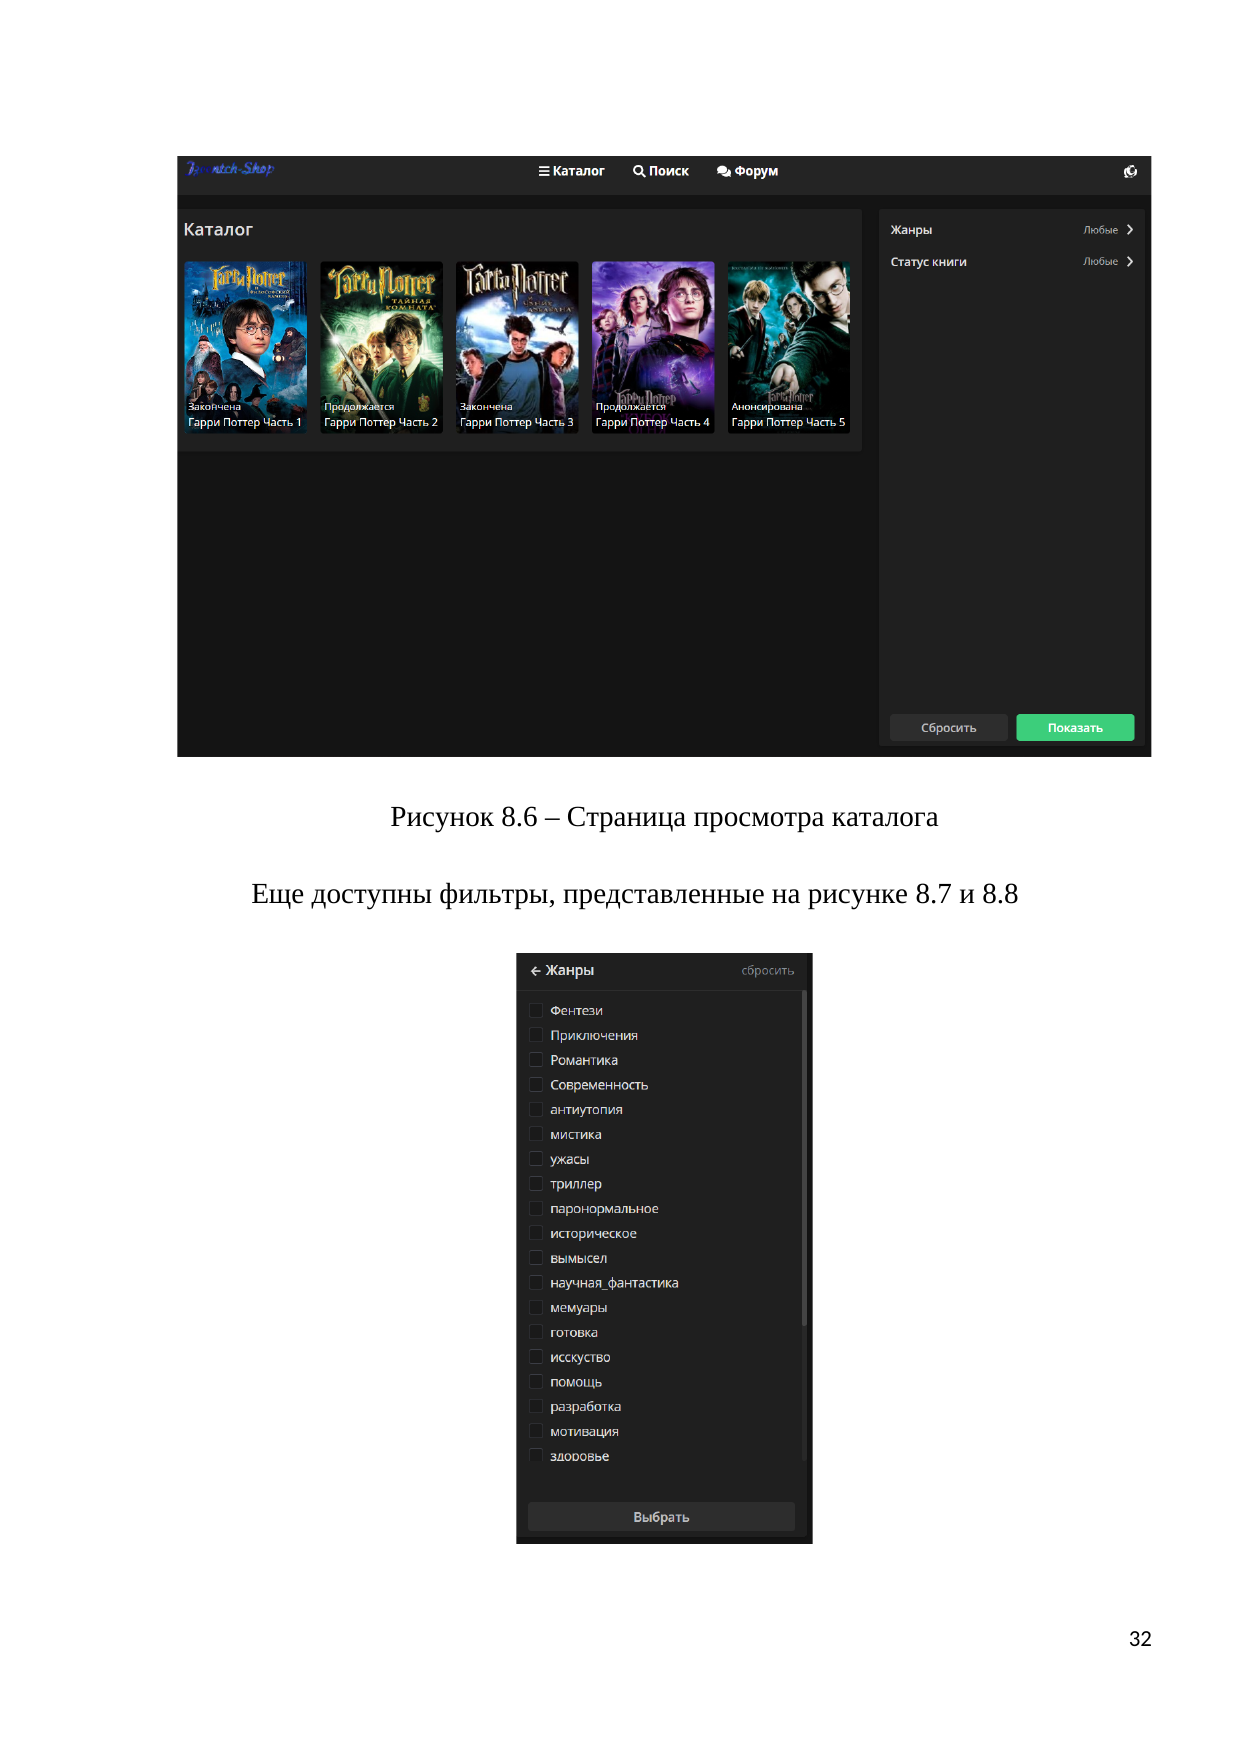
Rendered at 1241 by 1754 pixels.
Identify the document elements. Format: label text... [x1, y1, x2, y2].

text Рисунок 8.6 – Страница просмотра каталога [177, 799, 1152, 833]
picture [516, 953, 813, 1544]
text Еще доступны фильтры, представленные на рисунке 8.7 и 8.8 [177, 876, 1152, 910]
picture [177, 156, 1152, 757]
